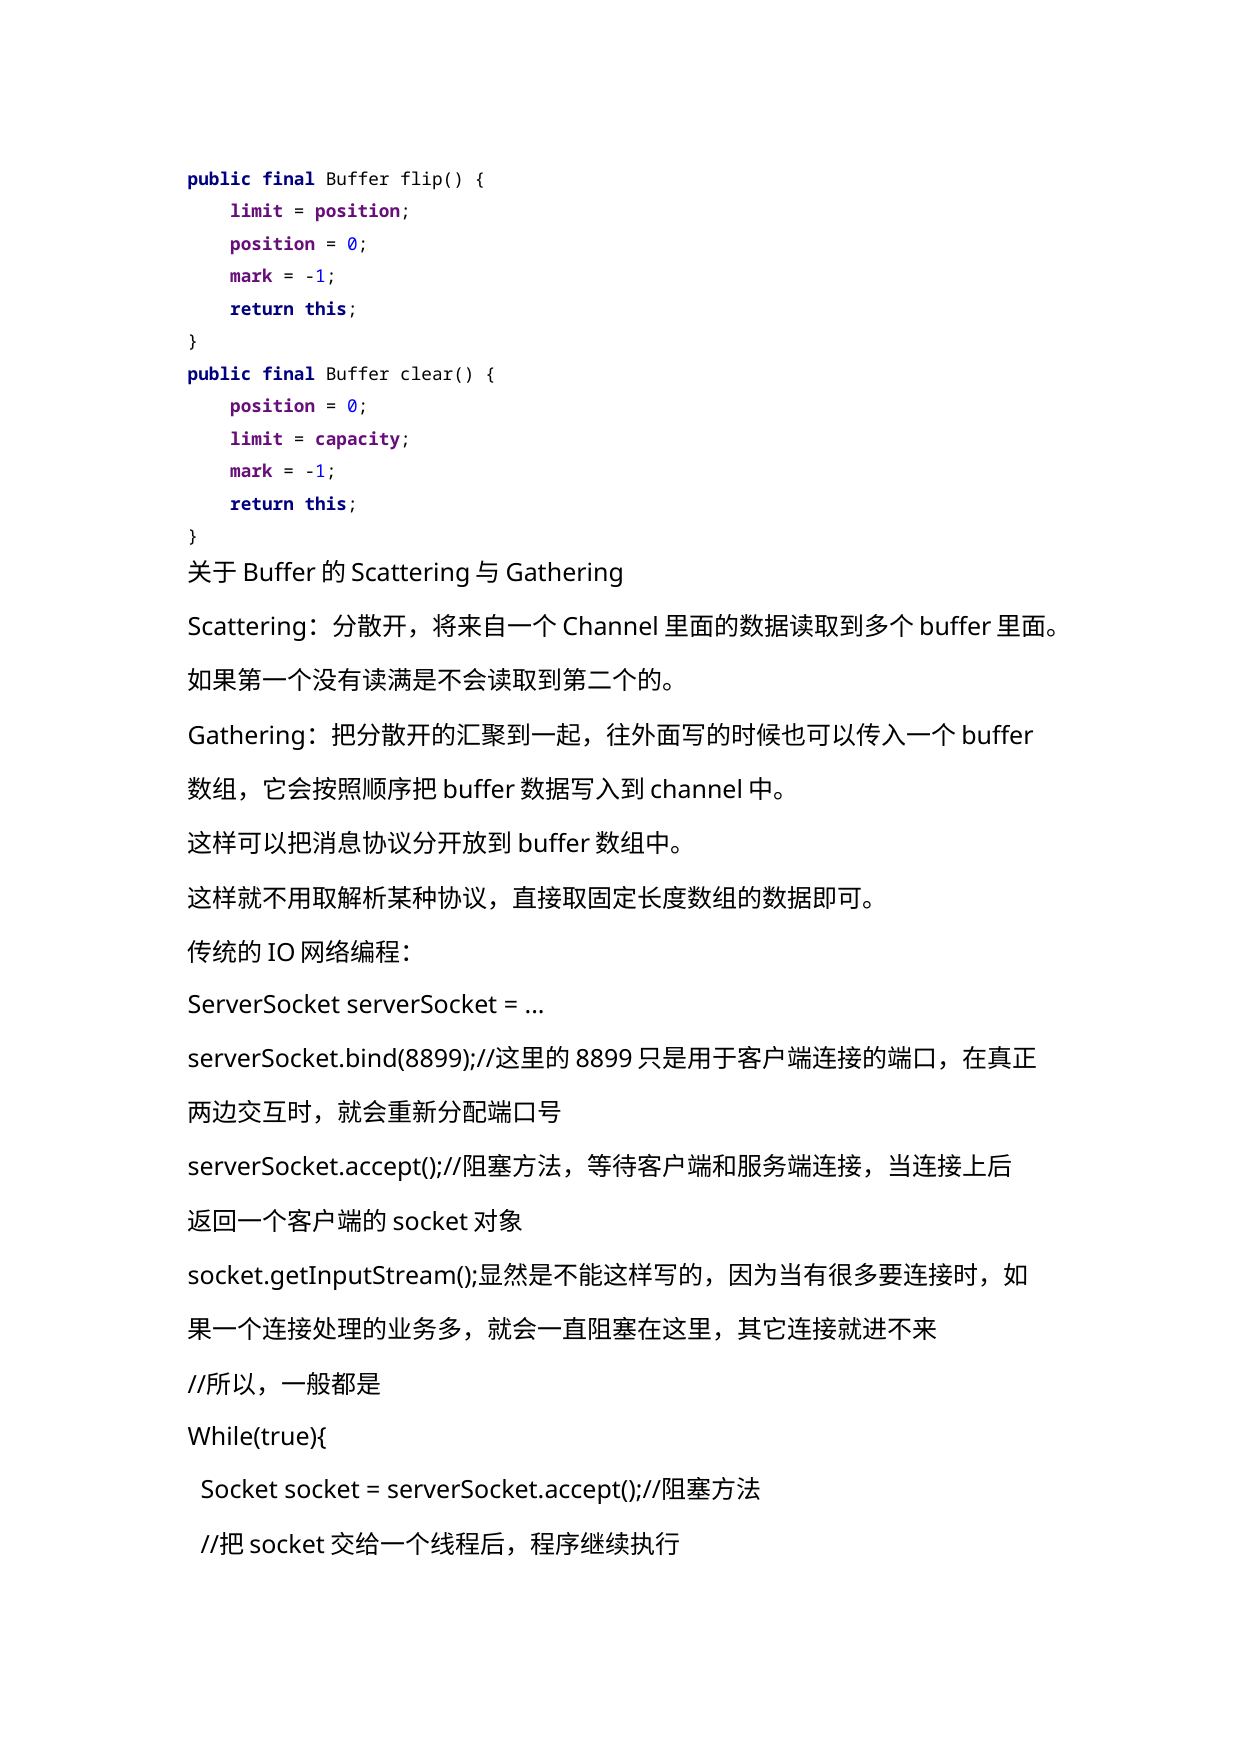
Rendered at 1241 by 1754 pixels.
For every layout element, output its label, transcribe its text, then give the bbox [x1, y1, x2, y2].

text 这样可以把消息协议分开放到buffer数组中。 [187, 824, 1053, 860]
text 这样就不用取解析某种协议，直接取固定长度数组的数据即可。 [187, 878, 1053, 914]
text Scattering：分散开，将来自一个Channel里面的数据读取到多个buffer里面。如果第一个没有读满是不会读取到第二个的。 [187, 606, 1053, 697]
text serverSocket.accept();//阻塞方法，等待客户端和服务端连接，当连接上后 [187, 1147, 1053, 1183]
text 返回一个客户端的socket对象 [187, 1201, 1053, 1237]
text Socket socket = serverSocket.accept();//阻塞方法 [187, 1470, 1053, 1506]
text 关于Buffer的Scattering与Gathering [187, 552, 1053, 588]
text serverSocket.bind(8899);//这里的8899只是用于客户端连接的端口，在真正 [187, 1038, 1053, 1074]
text ServerSocket serverSocket = ... [187, 987, 1053, 1021]
text //把socket交给一个线程后，程序继续执行 [187, 1524, 1053, 1560]
text public final Buffer flip() { limit = position; position = 0; mark = -1; return this; } [187, 162, 1053, 357]
text socket.getInputStream();显然是不能这样写的，因为当有很多要连接时，如果一个连接处理的业务多，就会一直阻塞在这里，其它连接就进不来 [187, 1256, 1053, 1346]
text While(true){ [187, 1419, 1053, 1453]
text Gathering：把分散开的汇聚到一起，往外面写的时候也可以传入一个buffer数组，它会按照顺序把buffer数据写入到channel中。 [187, 715, 1053, 806]
text 两边交互时，就会重新分配端口号 [187, 1092, 1053, 1129]
text 传统的IO网络编程： [187, 933, 1053, 969]
text //所以，一般都是 [187, 1364, 1053, 1401]
text public final Buffer clear() { position = 0; limit = capacity; mark = -1; return this; } [187, 357, 1053, 552]
